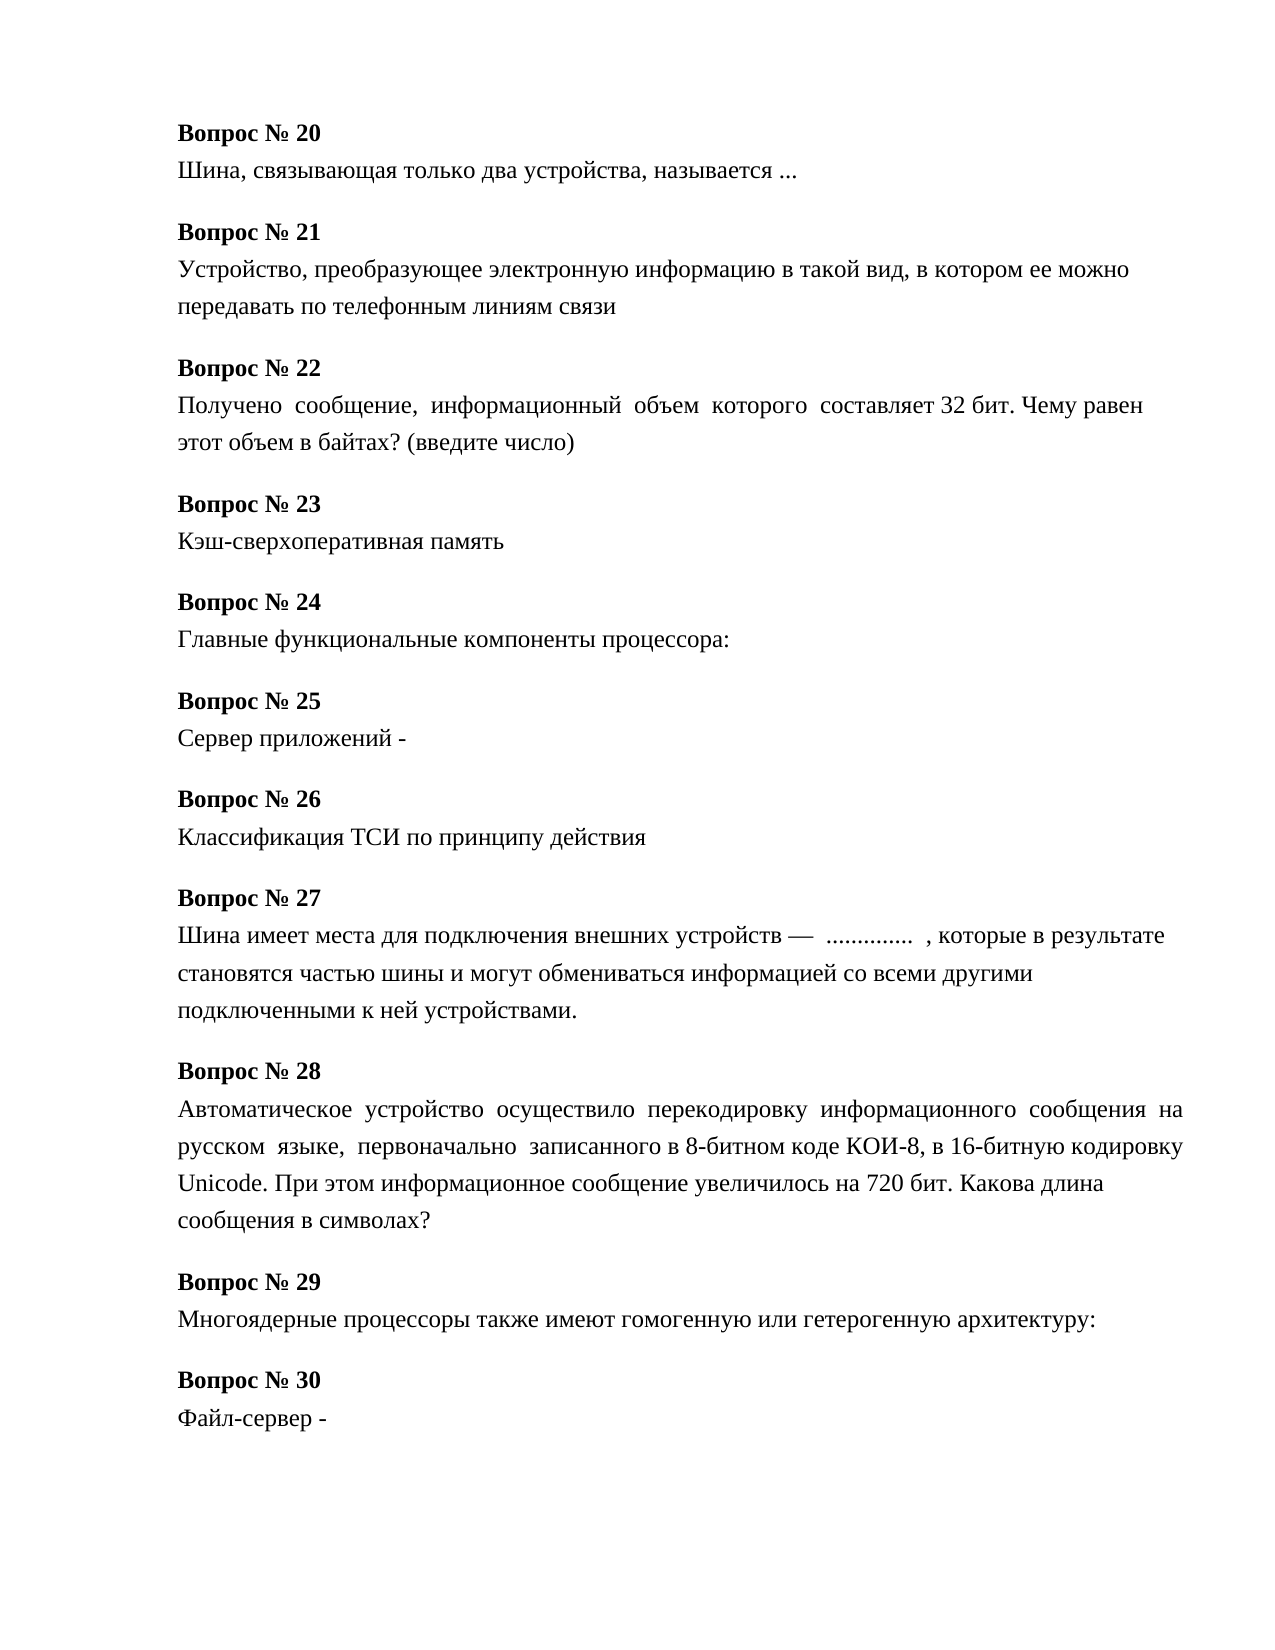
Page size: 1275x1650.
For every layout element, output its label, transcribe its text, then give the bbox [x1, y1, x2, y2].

text Классификация ТСИ по принципу действия [177, 822, 1186, 851]
text Вопрос № 22 [177, 353, 1186, 381]
text Многоядерные процессоры также имеют гомогенную или гетерогенную архитектуру: [177, 1304, 1186, 1333]
text Вопрос № 29 [177, 1267, 1186, 1296]
text Вопрос № 23 [177, 489, 1186, 517]
text Главные функциональные компоненты процессора: [177, 624, 1186, 653]
text Вопрос № 30 [177, 1366, 1186, 1394]
text Вопрос № 27 [177, 883, 1186, 912]
text Получено сообщение, информационный объем которого составляет 32 бит. Чему равен этот объем в байтах? (введите число) [177, 390, 1186, 456]
text Файл-сервер - [177, 1403, 1186, 1432]
text Сервер приложений - [177, 723, 1186, 752]
text Шина, связывающая только два устройства, называется ... [177, 155, 1186, 184]
text Вопрос № 25 [177, 686, 1186, 715]
text Вопрос № 20 [177, 118, 1186, 147]
text Вопрос № 26 [177, 784, 1186, 813]
text Кэш-сверхоперативная память [177, 526, 1186, 555]
text Шина имеет места для подключения внешних устройств — .............. , которые в результате становятся частью шины и могут обмениваться информацией со всеми другими подключенными к ней устройствами. [177, 921, 1186, 1024]
text Автоматическое устройство осуществило перекодировку информационного сообщения на русском языке, первоначально записанного в 8-битном коде КОИ-8, в 16-битную кодировку Unicode. При этом информационное сообщение увеличилось на 720 бит. Какова длина сообщения в символах? [177, 1094, 1186, 1234]
text Вопрос № 21 [177, 217, 1186, 246]
text Вопрос № 24 [177, 587, 1186, 616]
text Вопрос № 28 [177, 1056, 1186, 1085]
text Устройство, преобразующее электронную информацию в такой вид, в котором ее можно передавать по телефонным линиям связи [177, 254, 1186, 320]
